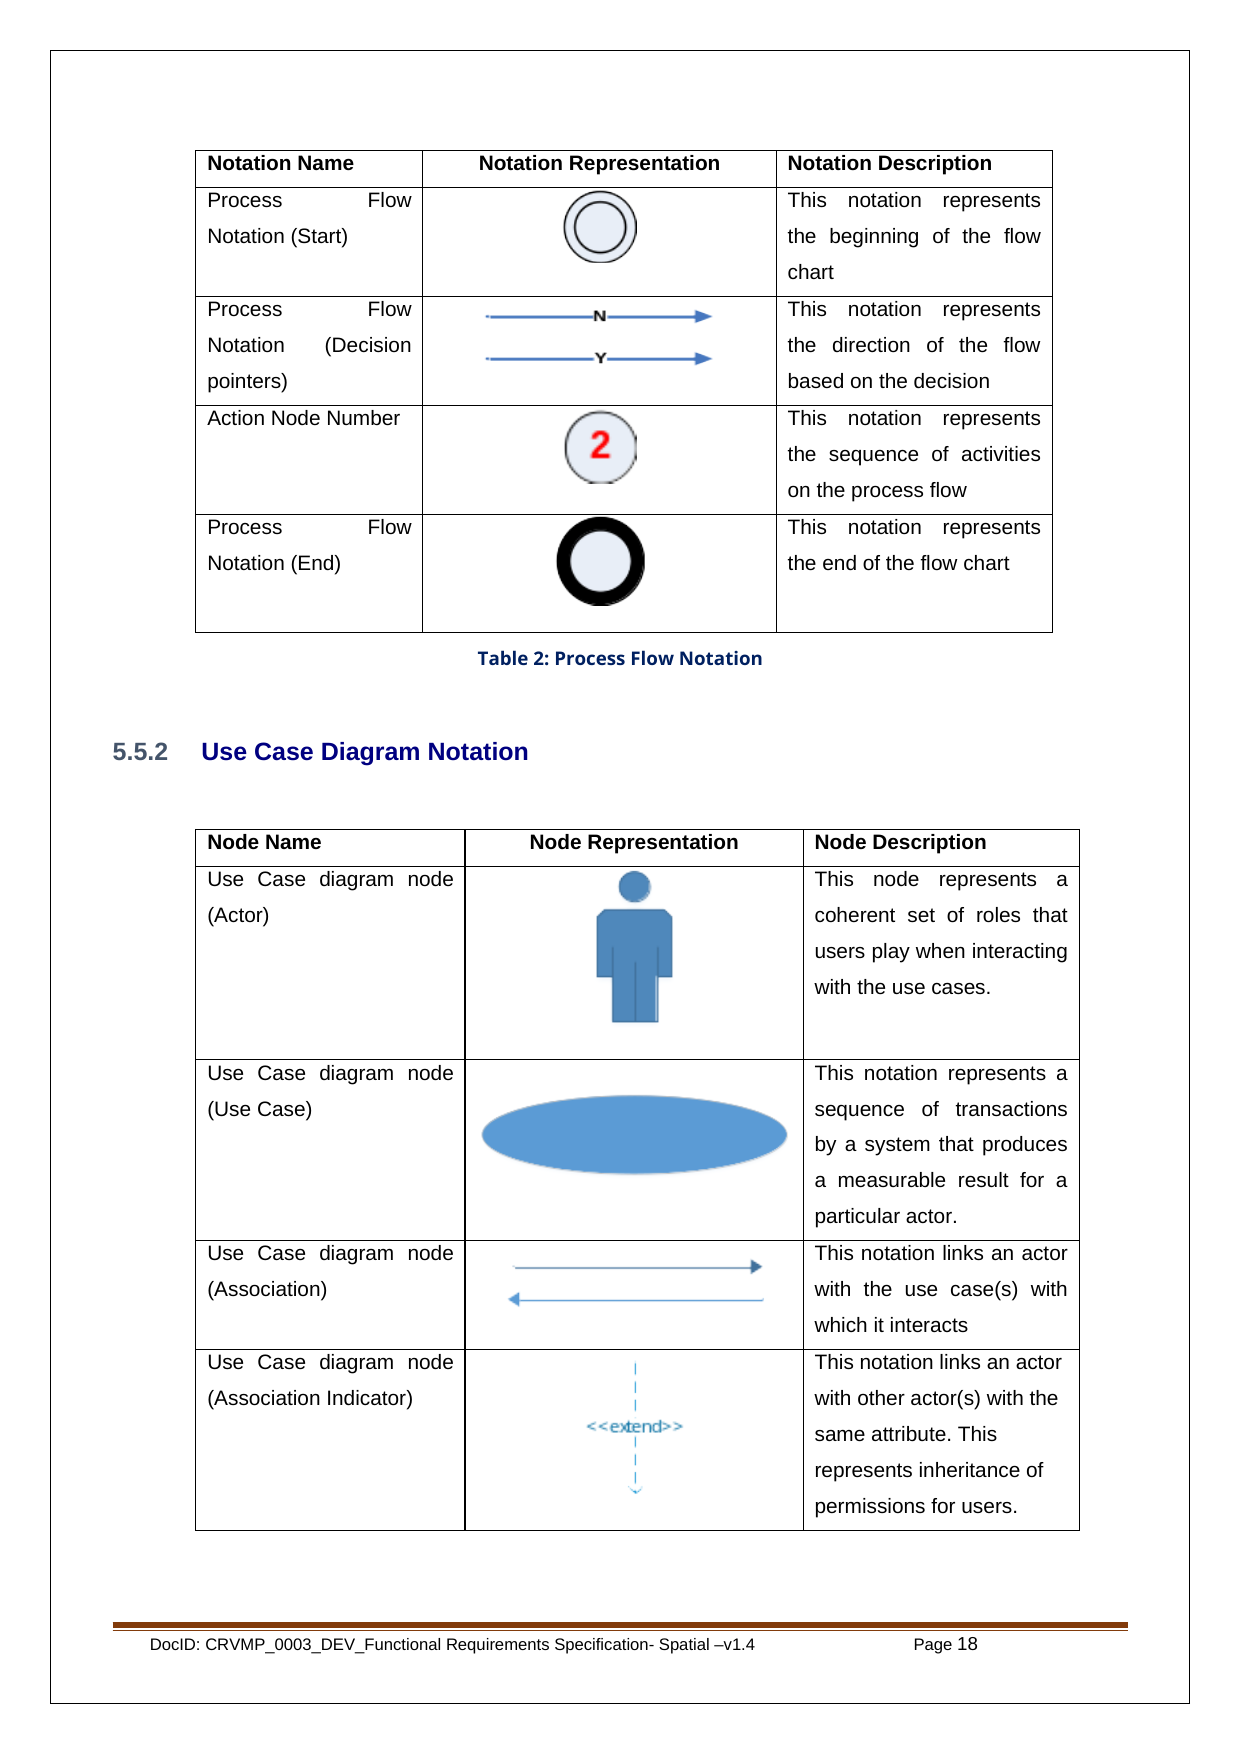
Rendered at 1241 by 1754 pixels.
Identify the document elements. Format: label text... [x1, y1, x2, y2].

table_cell Process Flow Notation (Decision pointers) [196, 297, 422, 405]
table_cell This notation links an actor with the use case(s) with which it interacts [804, 1241, 1079, 1349]
table_cell Use Case diagram node (Actor) [196, 867, 464, 1059]
table_cell [423, 188, 776, 296]
table_cell Use Case diagram node (Association Indicator) [196, 1350, 464, 1530]
table_header Notation Name [196, 151, 422, 187]
table_cell This notation represents the end of the flow chart [777, 515, 1052, 632]
table_cell This notation represents the beginning of the flow chart [777, 188, 1052, 296]
table_header Notation Description [777, 151, 1052, 187]
table_header Node Representation [466, 830, 803, 866]
table_cell This node represents a coherent set of roles that users play when interacting with the use cases. [804, 867, 1079, 1059]
table_cell Process Flow Notation (End) [196, 515, 422, 632]
table_cell Process Flow Notation (Start) [196, 188, 422, 296]
subtitle Use Case Diagram Notation [112, 737, 1128, 766]
table_cell Use Case diagram node (Association) [196, 1241, 464, 1349]
text Table 2: Process Flow Notation [112, 646, 1128, 671]
table_cell [423, 406, 776, 513]
table_cell [466, 867, 803, 1059]
table_cell This notation represents a sequence of transactions by a system that produces a measurable result for a particular actor. [804, 1060, 1079, 1240]
table_header Node Description [804, 830, 1079, 866]
table_cell This notation represents the sequence of activities on the process flow [777, 406, 1052, 513]
table_cell Use Case diagram node (Use Case) [196, 1060, 464, 1240]
table_cell This notation represents the direction of the flow based on the decision [777, 297, 1052, 405]
table_cell Action Node Number [196, 406, 422, 513]
table_header Node Name [196, 830, 464, 866]
table_header Notation Representation [423, 151, 776, 187]
table_cell [423, 515, 776, 632]
table_cell [423, 297, 776, 405]
table_cell [466, 1241, 803, 1349]
table_cell [466, 1350, 803, 1530]
table_cell [466, 1060, 803, 1240]
table_cell This notation links an actor with other actor(s) with the same attribute. This represents inheritance of permissions for users. [804, 1350, 1079, 1530]
